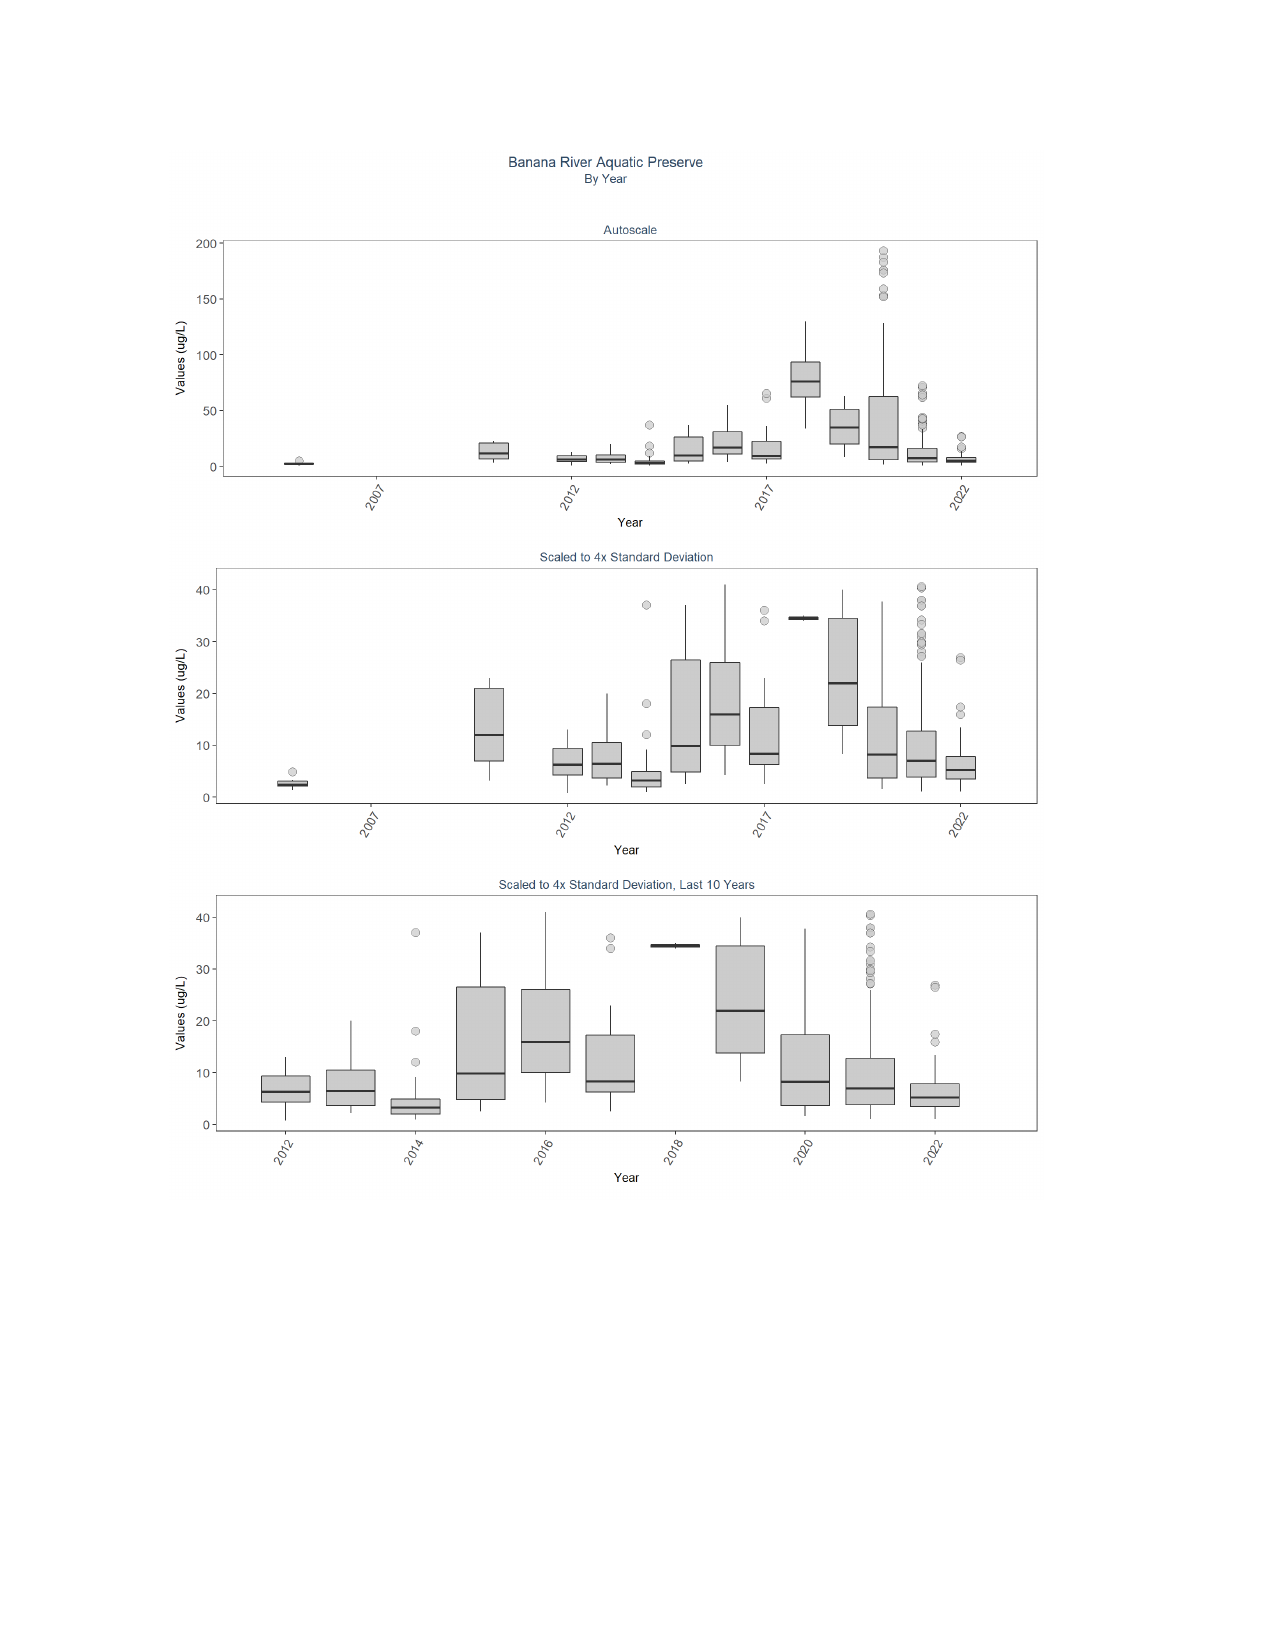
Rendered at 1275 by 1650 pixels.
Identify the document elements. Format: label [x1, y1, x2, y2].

picture [168, 150, 1044, 1200]
